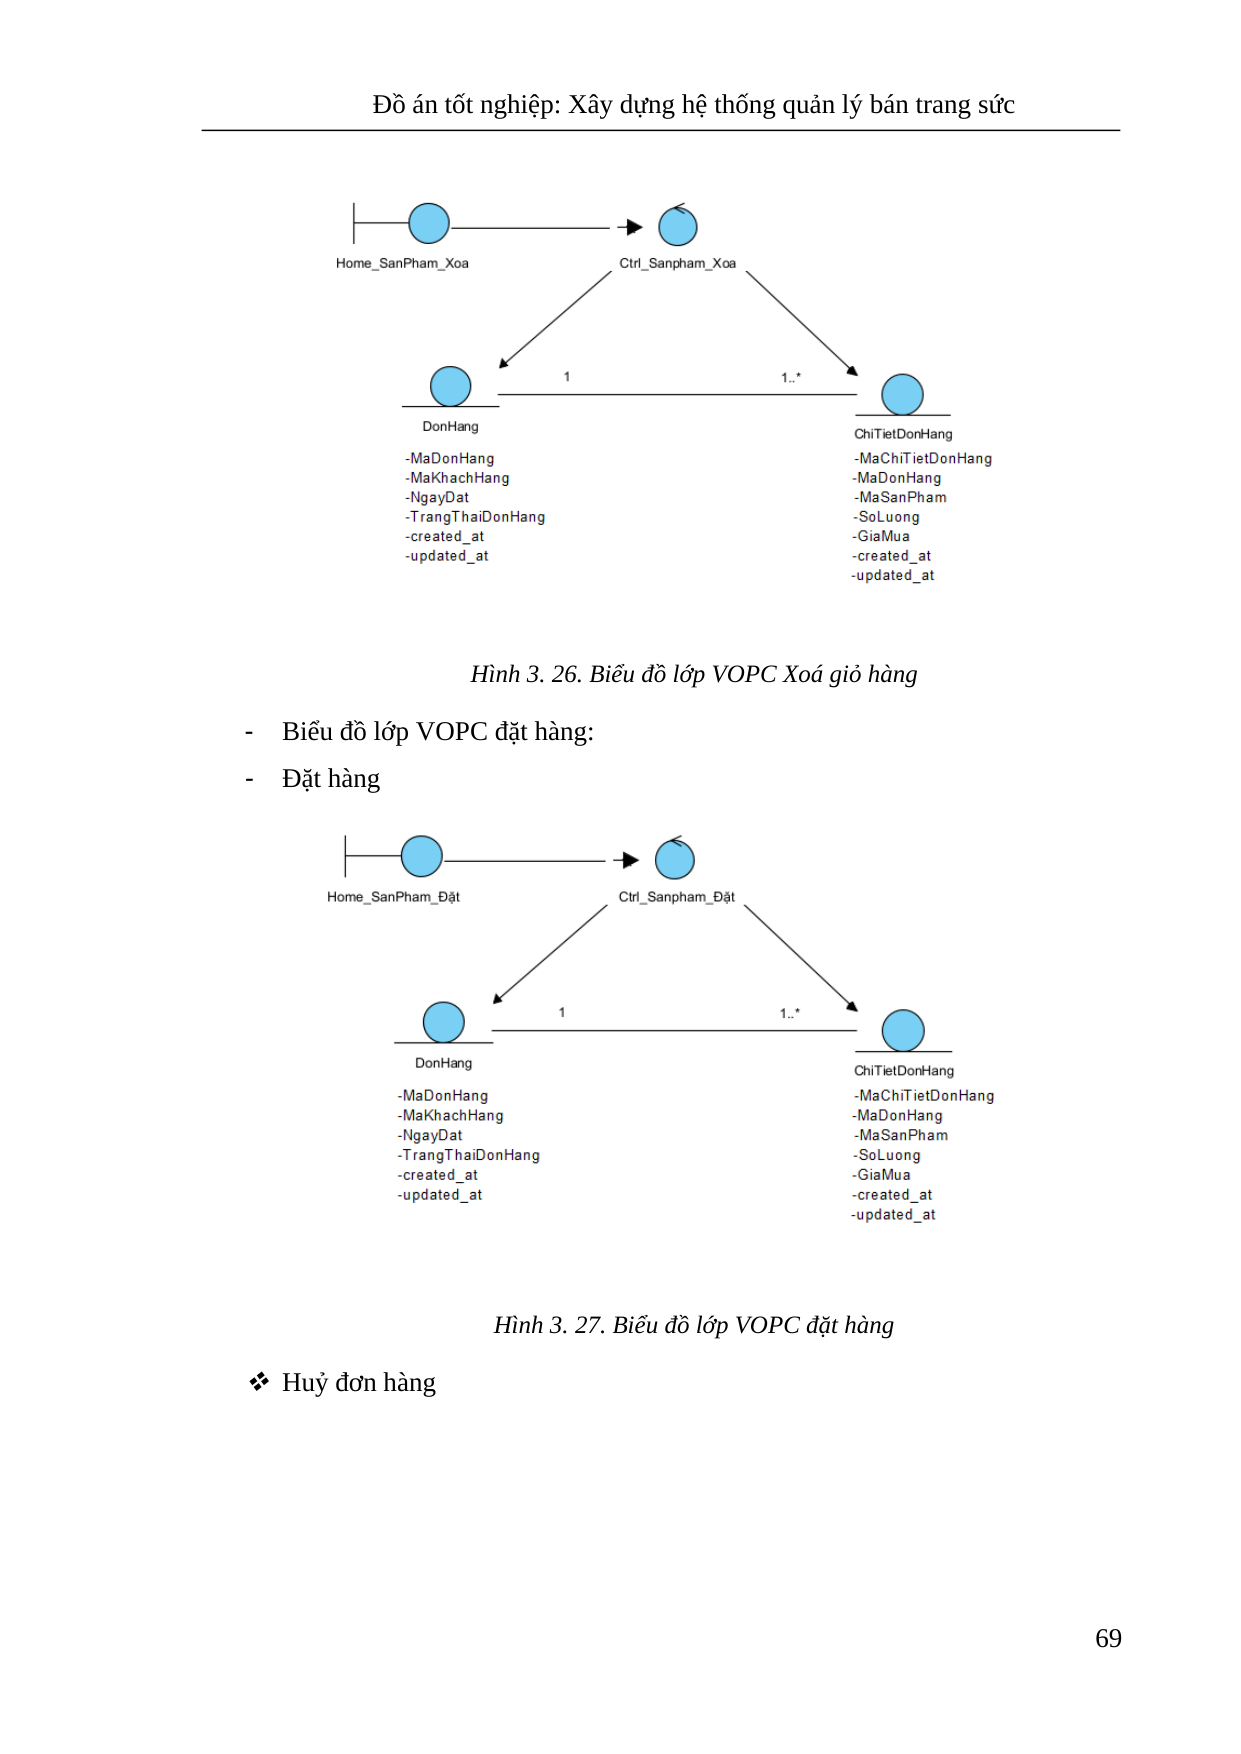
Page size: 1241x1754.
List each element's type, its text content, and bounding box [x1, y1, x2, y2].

list Đặt hàng [244, 762, 1122, 793]
text Hình 3. 26. Biểu đồ lớp VOPC Xoá giỏ hàng [207, 659, 1122, 688]
list Biểu đồ lớp VOPC đặt hàng: [244, 715, 1122, 746]
picture [292, 808, 1037, 1258]
list Huỷ đơn hàng [244, 1366, 1122, 1397]
picture [296, 177, 1033, 606]
text Hình 3. 27. Biểu đồ lớp VOPC đặt hàng [207, 1311, 1122, 1339]
